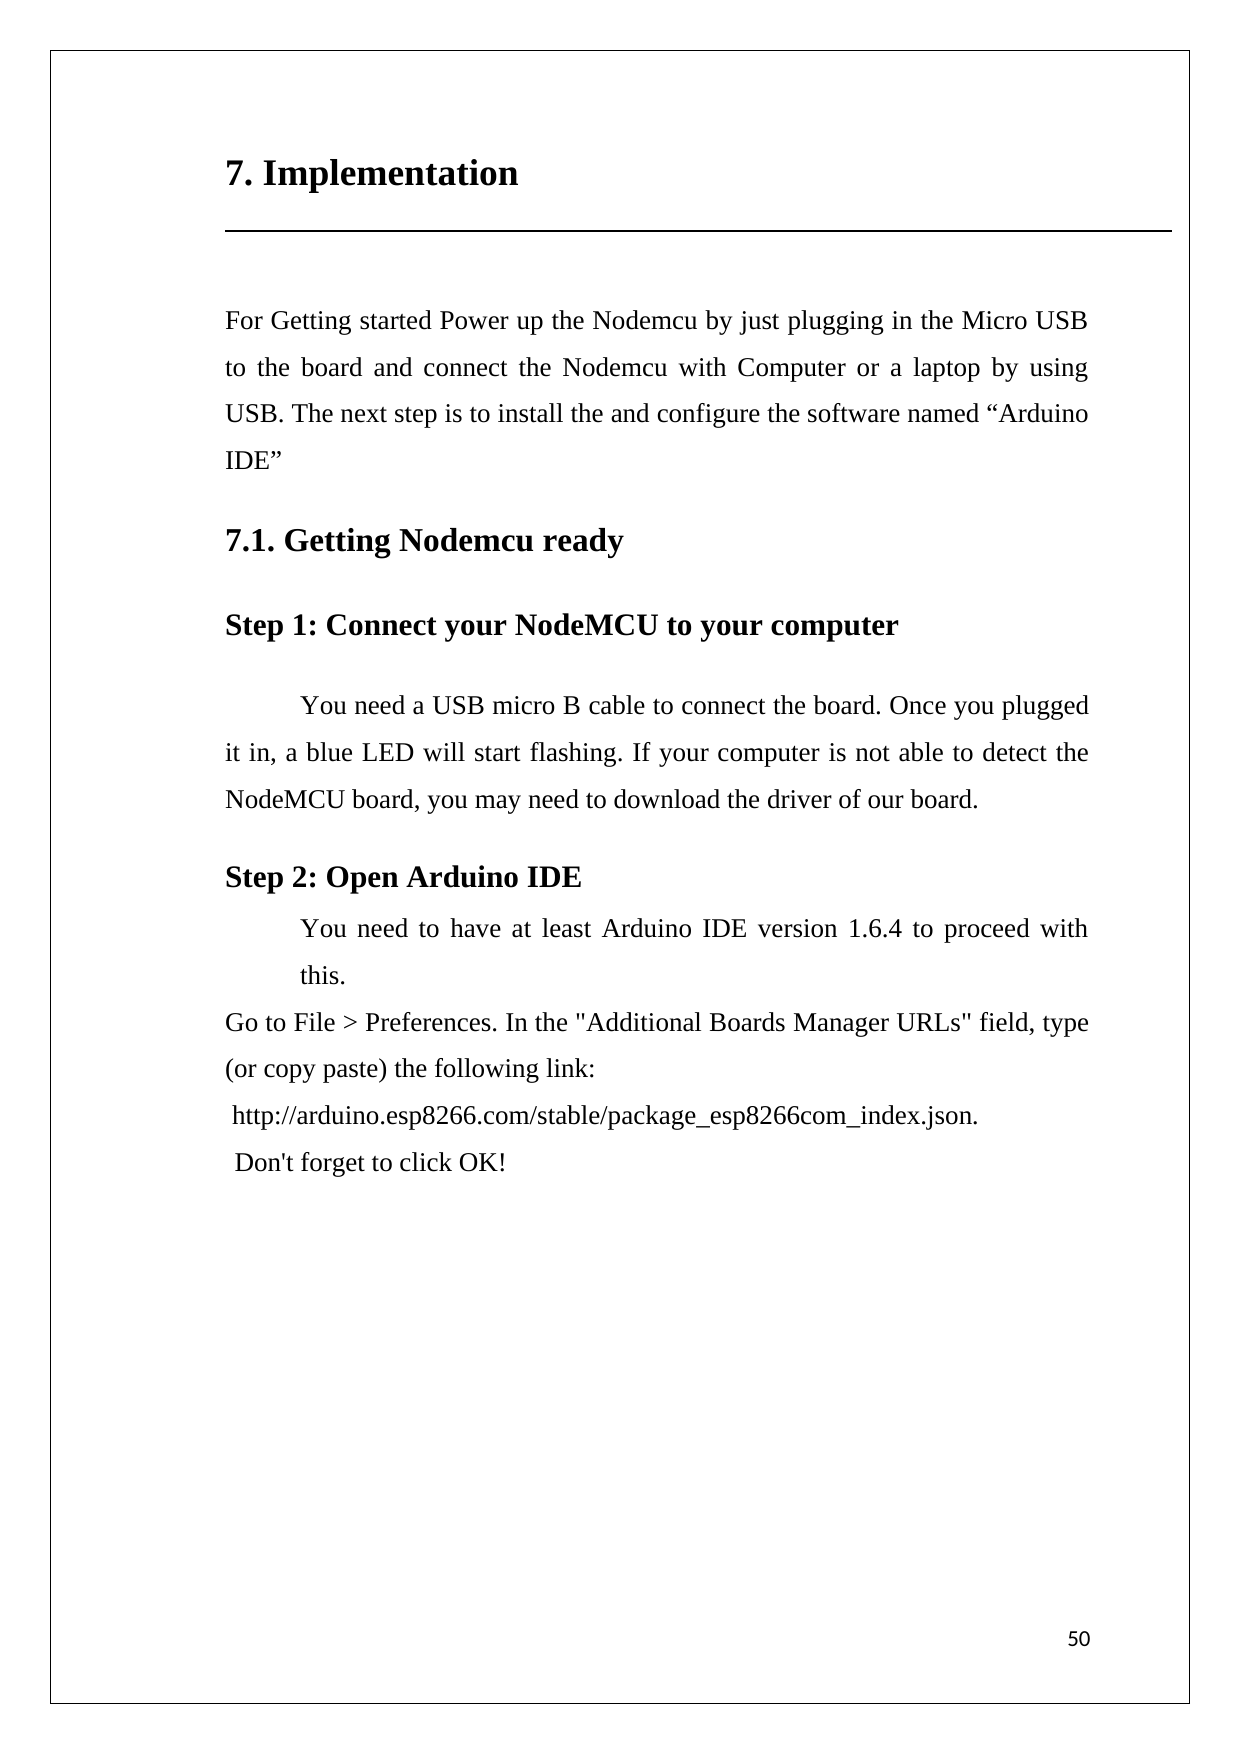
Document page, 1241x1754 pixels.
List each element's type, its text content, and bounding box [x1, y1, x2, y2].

text Don't forget to click OK! [225, 1146, 1090, 1177]
text You need a USB micro B cable to connect the board. Once you plugged it in, a blue LED will start flashing. If your computer is not able to detect the NodeMCU board, you may need to download the driver of our board. [225, 689, 1090, 814]
text 7.1. Getting Nodemcu ready [225, 520, 1090, 558]
text Go to File > Preferences. In the "Additional Boards Manager URLs" field, type (or copy paste) the following link: [225, 1006, 1090, 1084]
text http://arduino.esp8266.com/stable/package_esp8266com_index.json. [225, 1099, 1090, 1130]
text For Getting started Power up the Nodemcu by just plugging in the Micro USB to the board and connect the Nodemcu with Computer or a laptop by using USB. The next step is to install the and configure the software named “Arduino IDE” [225, 304, 1090, 475]
text You need to have at least Arduino IDE version 1.6.4 to proceed with this. [300, 912, 1090, 990]
subtitle Step 1: Connect your NodeMCU to your computer [225, 606, 1090, 642]
subtitle Step 2: Open Arduino IDE [225, 859, 1090, 894]
text 7. Implementation [225, 150, 1090, 193]
